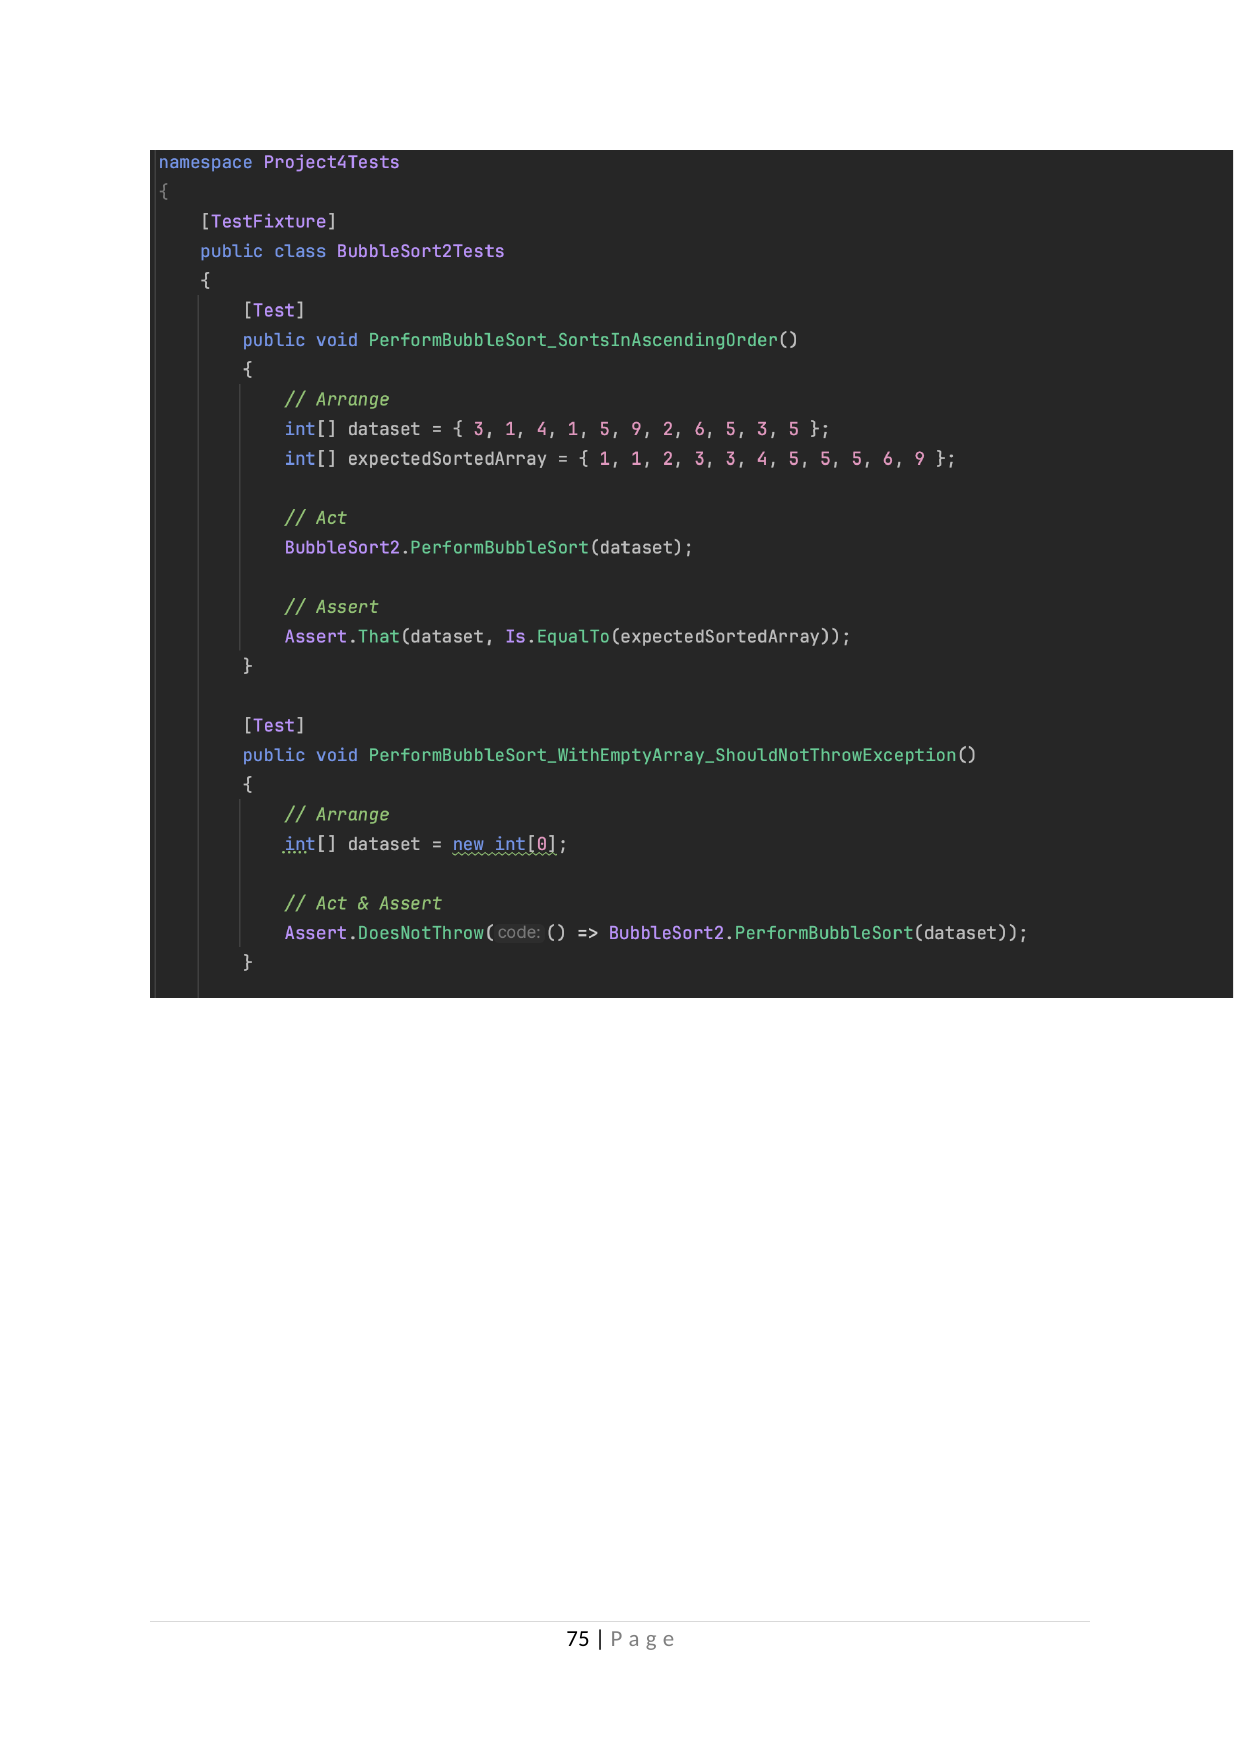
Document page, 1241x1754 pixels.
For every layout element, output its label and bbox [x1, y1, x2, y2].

picture [150, 150, 1234, 998]
